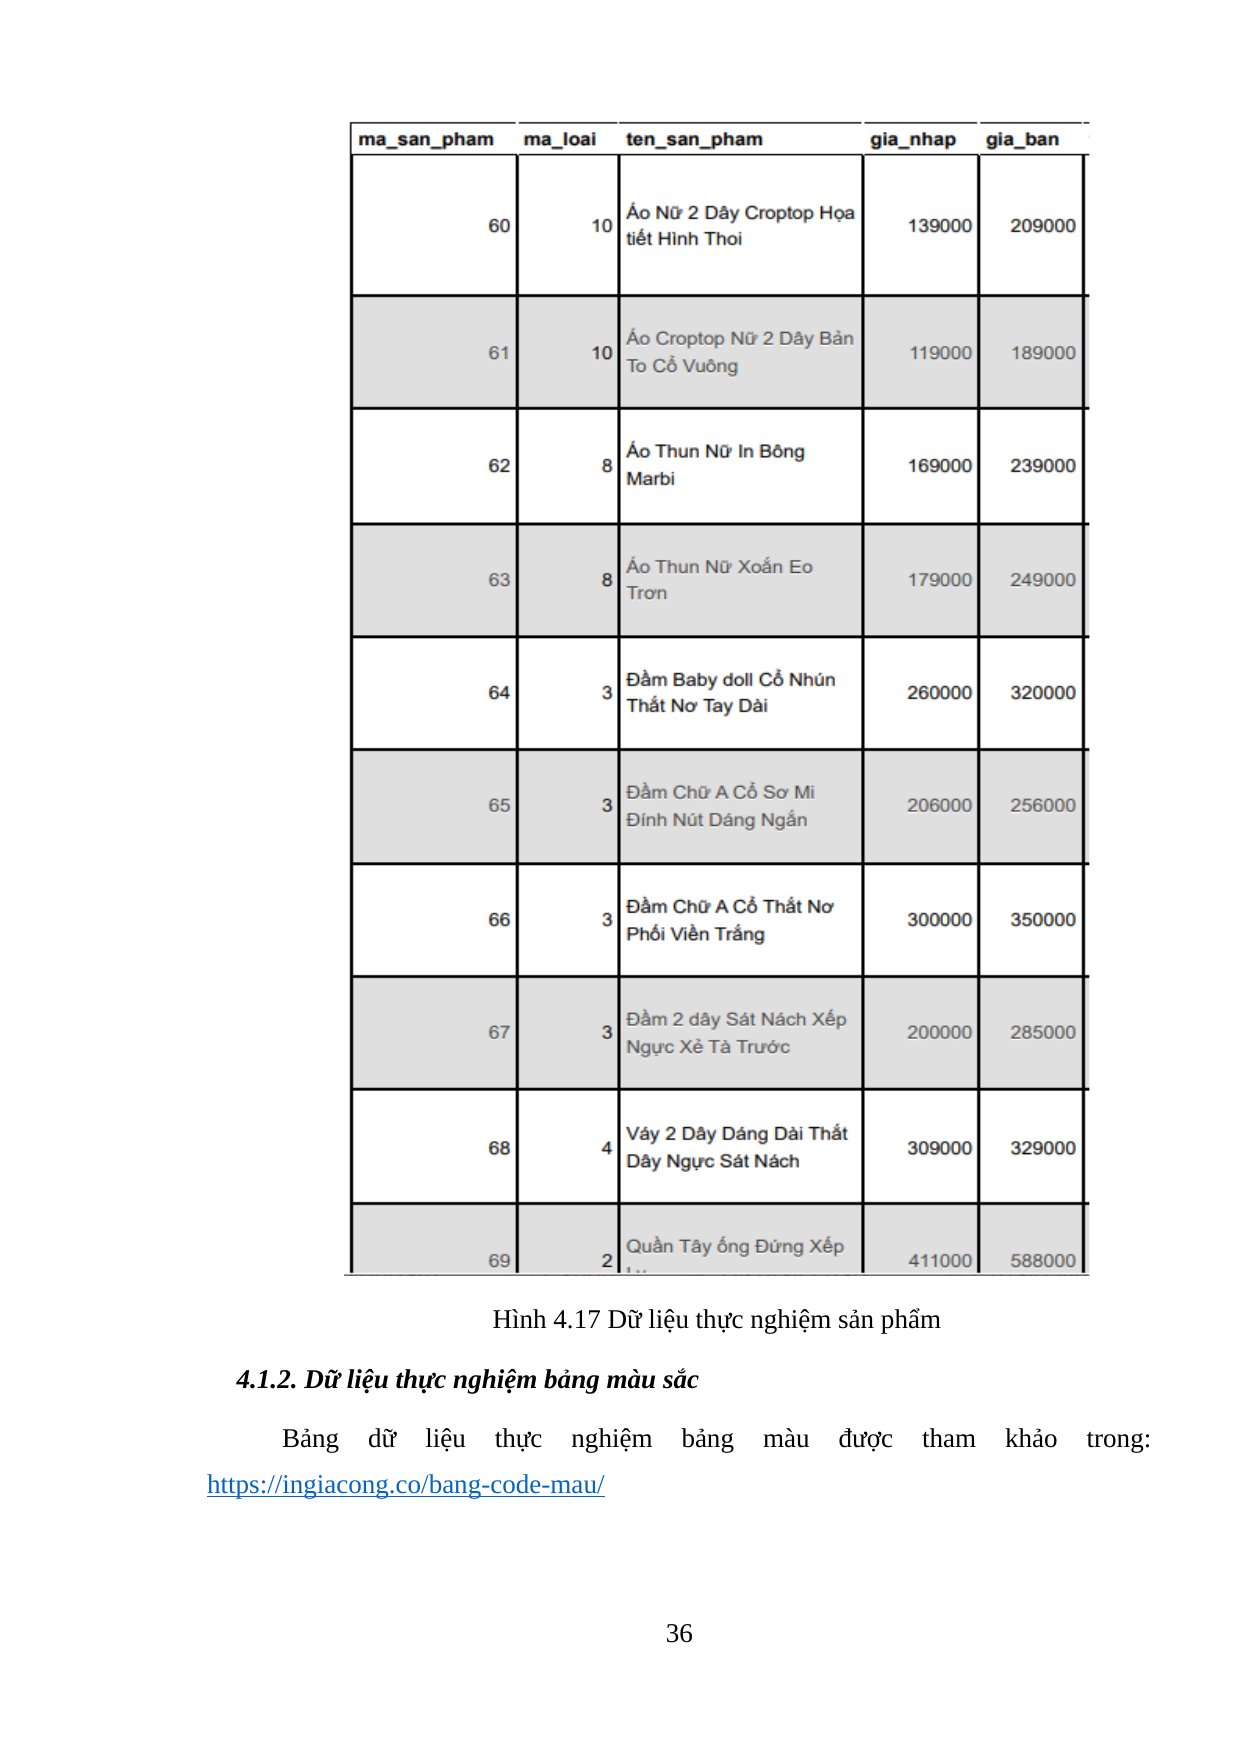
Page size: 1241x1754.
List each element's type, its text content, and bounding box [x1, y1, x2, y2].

text Bảng dữ liệu thực nghiệm bảng màu được tham khảo trong: https://ingiacong.co/bang-code-mau/ [207, 1422, 1152, 1500]
subtitle Dữ liệu thực nghiệm bảng màu sắc [236, 1363, 1152, 1394]
picture [344, 118, 1090, 1276]
